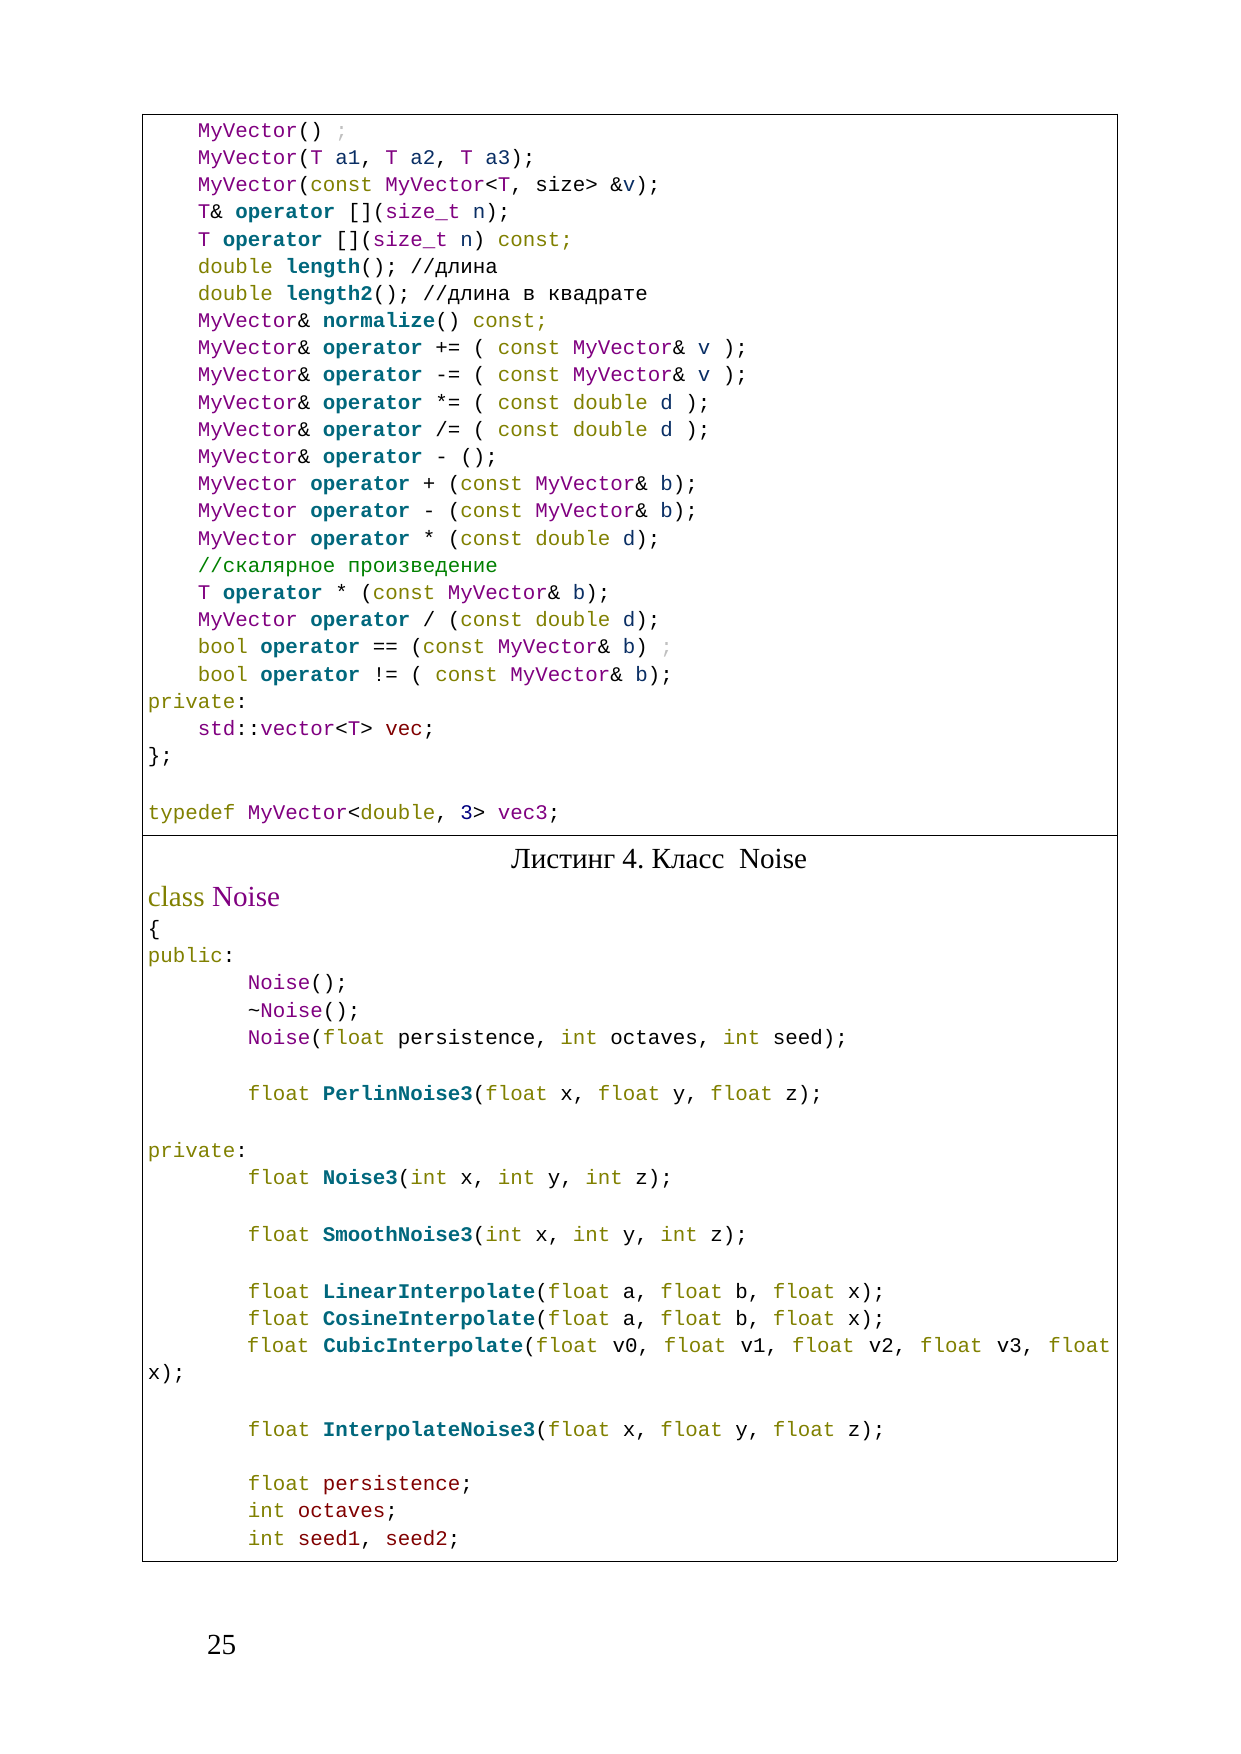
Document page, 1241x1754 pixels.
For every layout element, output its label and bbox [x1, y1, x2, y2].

table_cell [143, 836, 1117, 1561]
table_cell [143, 115, 1117, 835]
